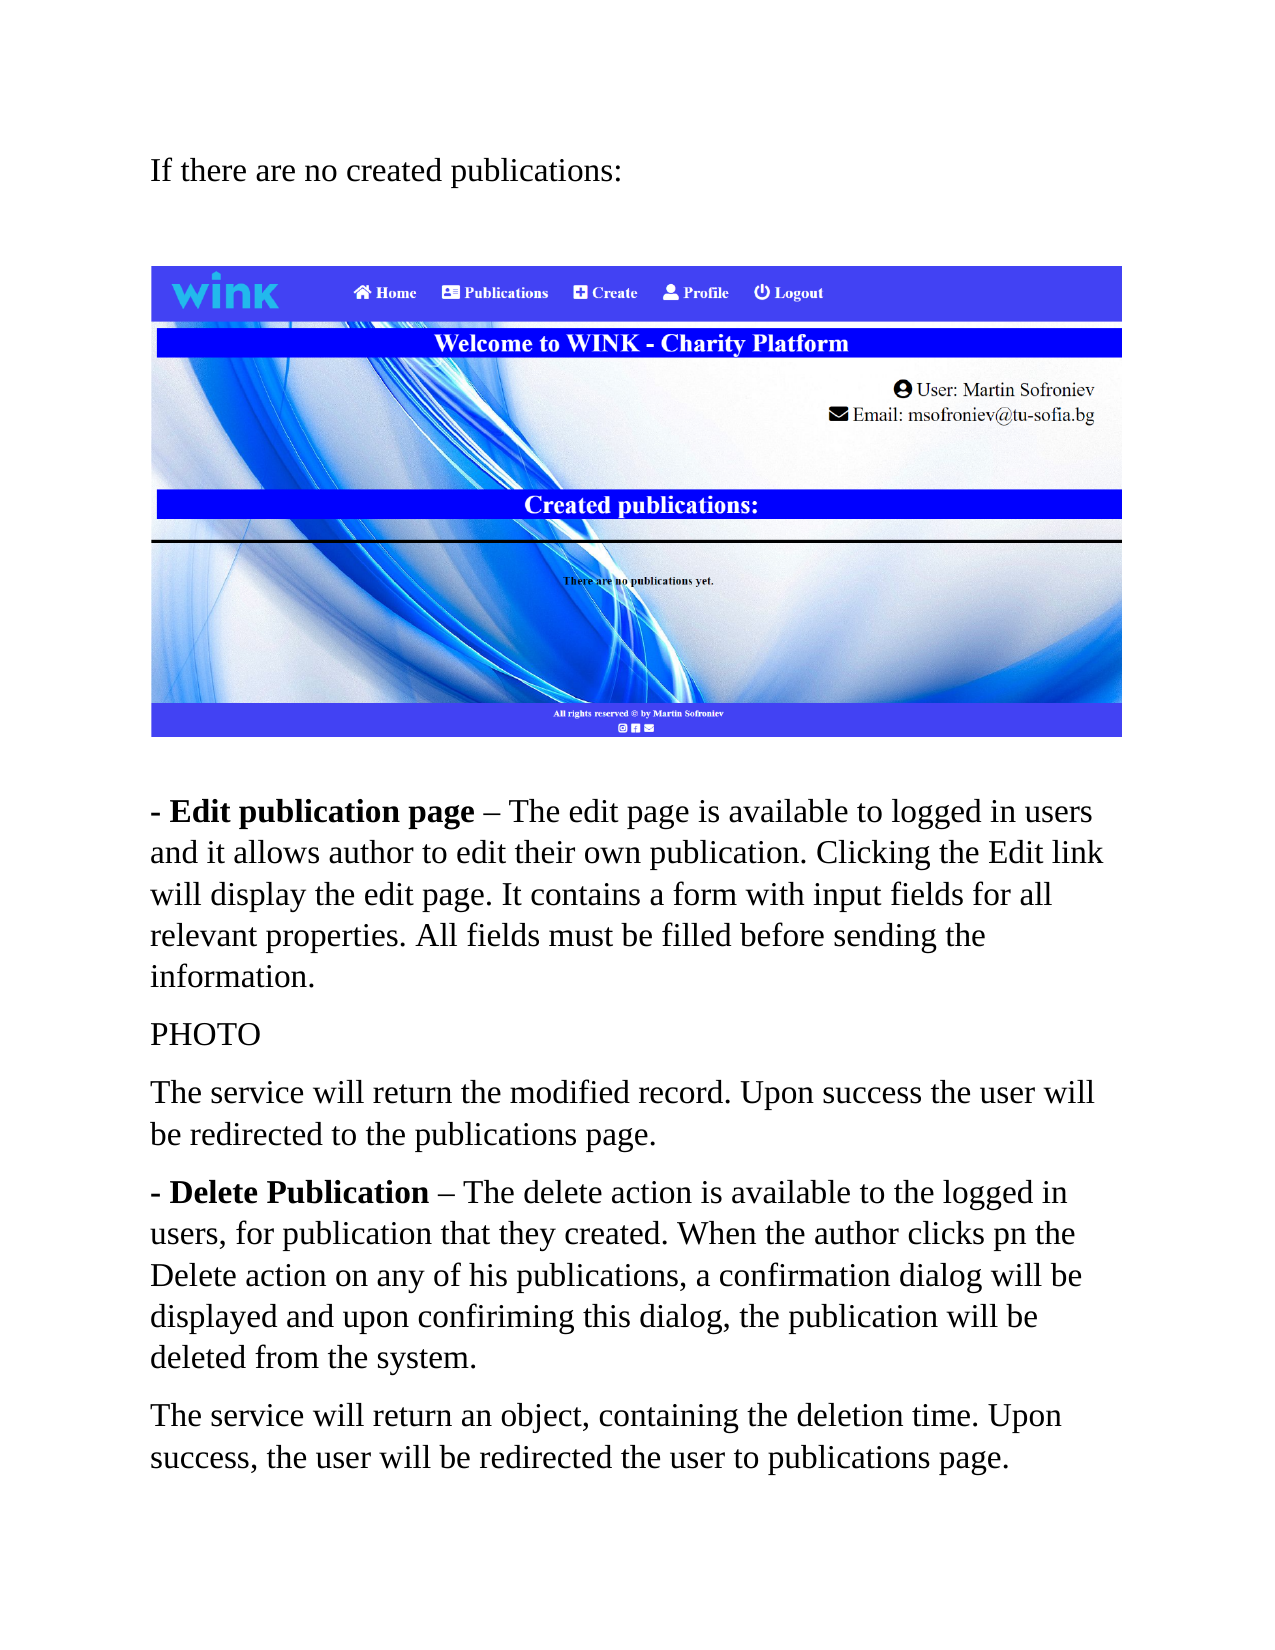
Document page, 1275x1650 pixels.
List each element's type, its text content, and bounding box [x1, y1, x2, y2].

text The service will return the modified record. Upon success the user will be redirected to the publications page. [150, 1073, 1125, 1152]
text PHOTO [150, 1015, 1125, 1053]
text The service will return an object, containing the deletion time. Upon success, the user will be redirected the user to publications page. [150, 1396, 1125, 1475]
text If there are no created publications: [150, 150, 1125, 188]
text - Delete Publication – The delete action is available to the logged in users, for publication that they created. When the author clicks pn the Delete action on any of his publications, a confirmation dialog will be displayed and upon confiriming this dialog, the publication will be deleted from the system. [150, 1172, 1125, 1376]
picture [150, 266, 1122, 736]
